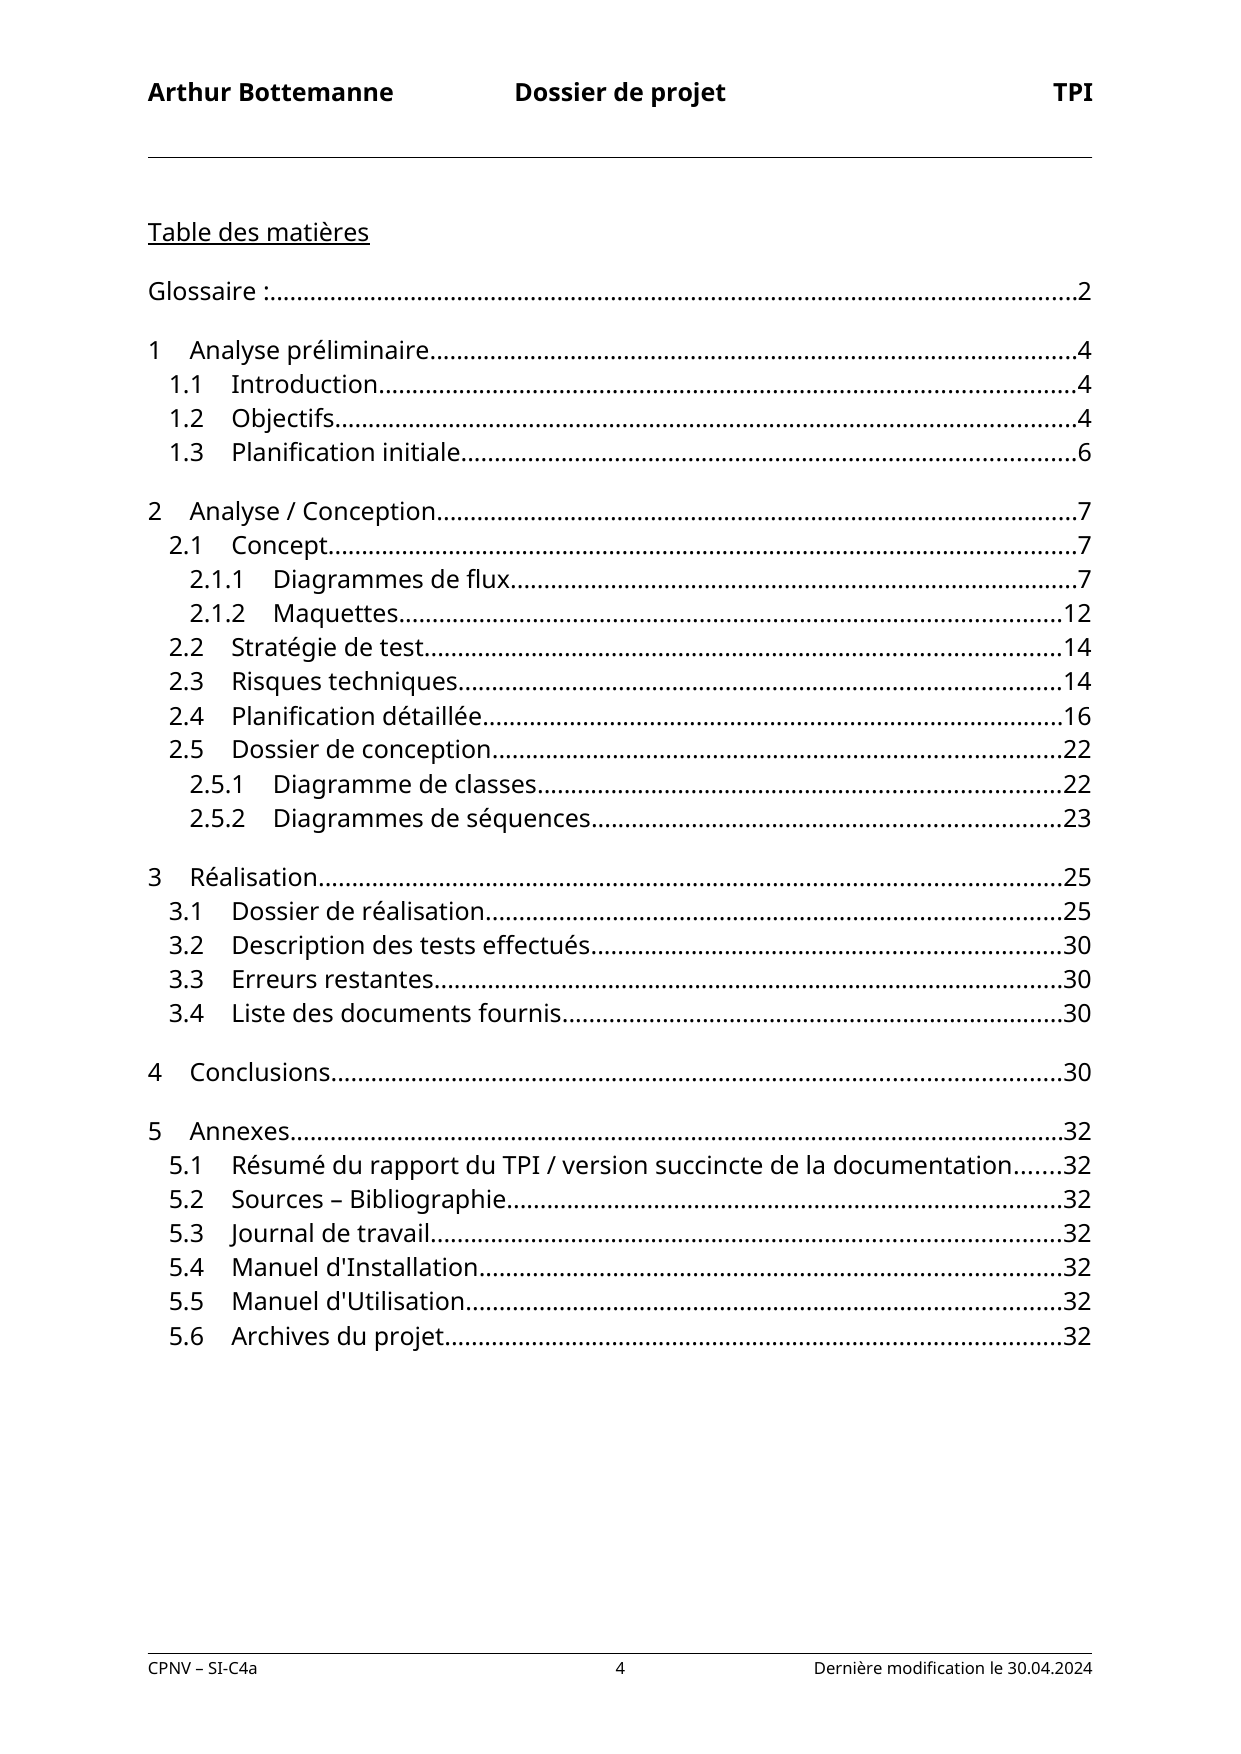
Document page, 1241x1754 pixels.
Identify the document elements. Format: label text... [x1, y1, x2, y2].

text 3 Réalisation 25 [148, 859, 1092, 893]
text Table des matières [148, 214, 1092, 248]
text 2.1 Concept 7 [168, 528, 1092, 562]
text 2.5.1 Diagramme de classes 22 [189, 766, 1092, 800]
text 4 Conclusions 30 [148, 1055, 1092, 1089]
text 5.4 Manuel d'Installation 32 [168, 1250, 1092, 1284]
text 5.5 Manuel d'Utilisation 32 [168, 1284, 1092, 1318]
text 5.1 Résumé du rapport du TPI / version succincte de la documentation 32 [168, 1148, 1092, 1182]
text 1.3 Planification initiale 6 [168, 435, 1092, 469]
text 3.2 Description des tests effectués 30 [168, 927, 1092, 962]
text 3.1 Dossier de réalisation 25 [168, 893, 1092, 927]
text 2 Analyse / Conception 7 [148, 494, 1092, 528]
text 1.2 Objectifs 4 [168, 401, 1092, 435]
text 2.5 Dossier de conception 22 [168, 732, 1092, 766]
text 3.3 Erreurs restantes 30 [168, 962, 1092, 996]
text 1.1 Introduction 4 [168, 367, 1092, 401]
text 2.1.2 Maquettes 12 [189, 596, 1092, 630]
text 2.3 Risques techniques 14 [168, 664, 1092, 698]
text 5 Annexes 32 [148, 1114, 1092, 1148]
text 5.3 Journal de travail 32 [168, 1216, 1092, 1250]
text Glossaire : 2 [148, 273, 1092, 307]
text 2.1.1 Diagrammes de flux 7 [189, 562, 1092, 596]
text 2.4 Planification détaillée 16 [168, 698, 1092, 732]
text 2.5.2 Diagrammes de séquences 23 [189, 800, 1092, 834]
text 1 Analyse préliminaire 4 [148, 332, 1092, 367]
text 5.2 Sources – Bibliographie 32 [168, 1182, 1092, 1216]
text 2.2 Stratégie de test 14 [168, 630, 1092, 664]
text 3.4 Liste des documents fournis 30 [168, 996, 1092, 1030]
text 5.6 Archives du projet 32 [168, 1318, 1092, 1352]
